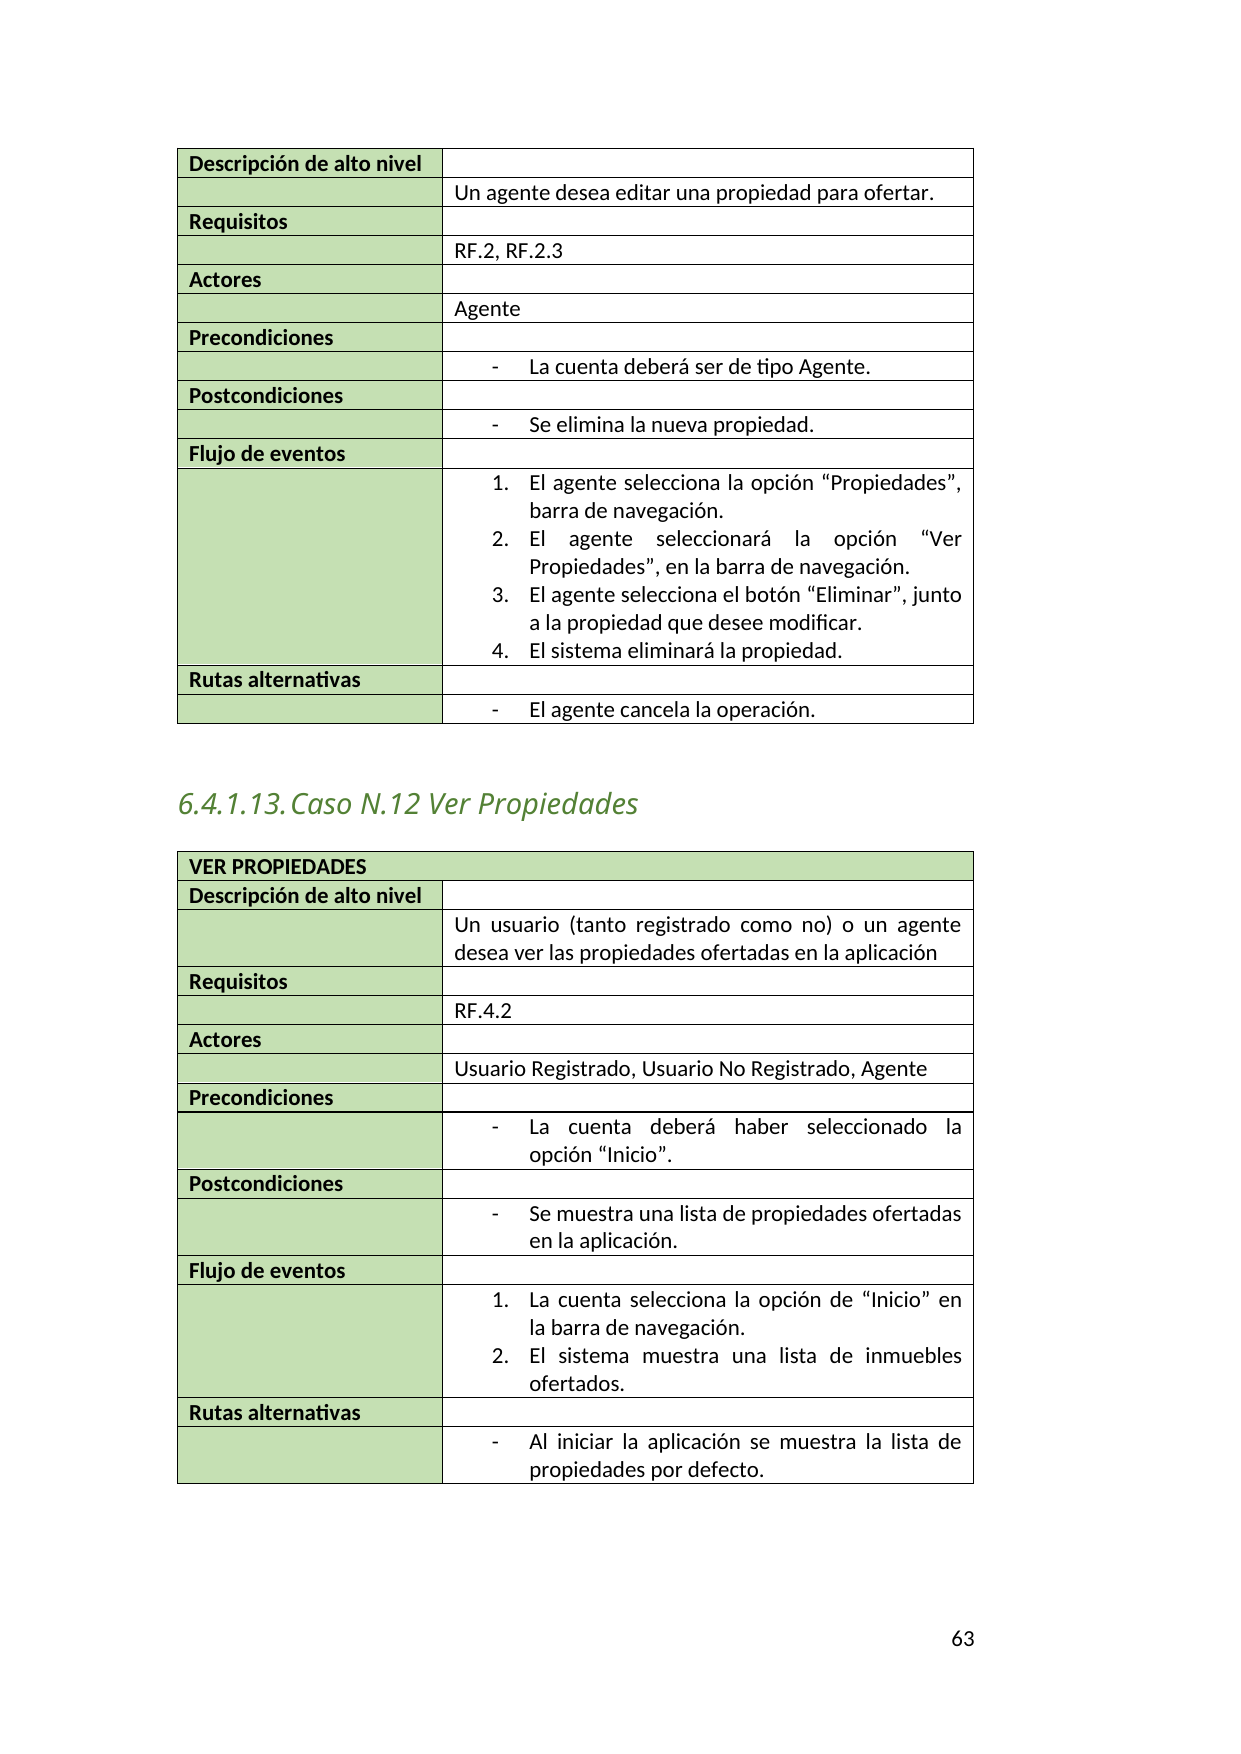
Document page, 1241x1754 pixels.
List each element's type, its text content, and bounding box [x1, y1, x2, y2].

table_cell [178, 236, 442, 264]
table_cell [178, 1054, 442, 1082]
table_cell La cuenta selecciona la opción de “Inicio” en la barra de navegación. El sistema muestra una lista de inmuebles ofertados. [443, 1285, 973, 1397]
table_cell [443, 207, 973, 235]
table_cell Al iniciar la aplicación se muestra la lista de propiedades por defecto. [443, 1427, 973, 1483]
table_cell RF.4.2 [443, 996, 973, 1024]
table_cell Rutas alternativas [178, 1398, 442, 1426]
table_header VER PROPIEDADES [178, 852, 973, 880]
table_cell El agente cancela la operación. [443, 695, 973, 723]
table_cell [178, 469, 442, 664]
table_cell [178, 910, 442, 966]
table_cell [443, 1025, 973, 1053]
table_cell [443, 265, 973, 293]
table_cell Un agente desea editar una propiedad para ofertar. [443, 178, 973, 206]
table_cell La cuenta deberá haber seleccionado la opción “Inicio”. [443, 1113, 973, 1168]
table_cell [178, 1113, 442, 1168]
table_cell [178, 1427, 442, 1483]
table_cell [178, 352, 442, 380]
table_cell [178, 294, 442, 322]
table_cell Actores [178, 1025, 442, 1053]
table_cell Actores [178, 265, 442, 293]
table_cell [178, 996, 442, 1024]
table_cell Rutas alternativas [178, 666, 442, 694]
table_cell [443, 1398, 973, 1426]
table_cell [443, 439, 973, 467]
table_cell Un usuario (tanto registrado como no) o un agente desea ver las propiedades ofertadas en la aplicación [443, 910, 973, 966]
table_cell [178, 695, 442, 723]
table_cell Se elimina la nueva propiedad. [443, 410, 973, 438]
table_cell [443, 323, 973, 351]
table_cell [443, 381, 973, 409]
table_cell Se muestra una lista de propiedades ofertadas en la aplicación. [443, 1199, 973, 1255]
table_cell Flujo de eventos [178, 1256, 442, 1284]
table_cell Usuario Registrado, Usuario No Registrado, Agente [443, 1054, 973, 1082]
table_cell La cuenta deberá ser de tipo Agente. [443, 352, 973, 380]
table_cell Descripción de alto nivel [178, 149, 442, 177]
table_cell Descripción de alto nivel [178, 881, 442, 909]
table_cell El agente selecciona la opción “Propiedades”, barra de navegación. El agente seleccionará la opción “Ver Propiedades”, en la barra de navegación. El agente selecciona el botón “Eliminar”, junto a la propiedad que desee modificar. El sistema eliminará la propiedad. [443, 469, 973, 664]
table_cell [443, 967, 973, 995]
table_cell Postcondiciones [178, 381, 442, 409]
table_cell Requisitos [178, 967, 442, 995]
subtitle Caso N.12 Ver Propiedades [177, 783, 974, 823]
table_cell Precondiciones [178, 1084, 442, 1111]
table_cell [443, 1084, 973, 1111]
table_cell [178, 1199, 442, 1255]
table_cell Postcondiciones [178, 1170, 442, 1198]
table_cell Requisitos [178, 207, 442, 235]
table_cell RF.2, RF.2.3 [443, 236, 973, 264]
table_cell [443, 1256, 973, 1284]
table_cell Flujo de eventos [178, 439, 442, 467]
table_cell Precondiciones [178, 323, 442, 351]
table_cell [178, 410, 442, 438]
table_cell [443, 881, 973, 909]
table_cell [443, 1170, 973, 1198]
table_cell [178, 1285, 442, 1397]
table_cell [443, 149, 973, 177]
table_cell [443, 666, 973, 694]
table_cell [178, 178, 442, 206]
table_cell Agente [443, 294, 973, 322]
